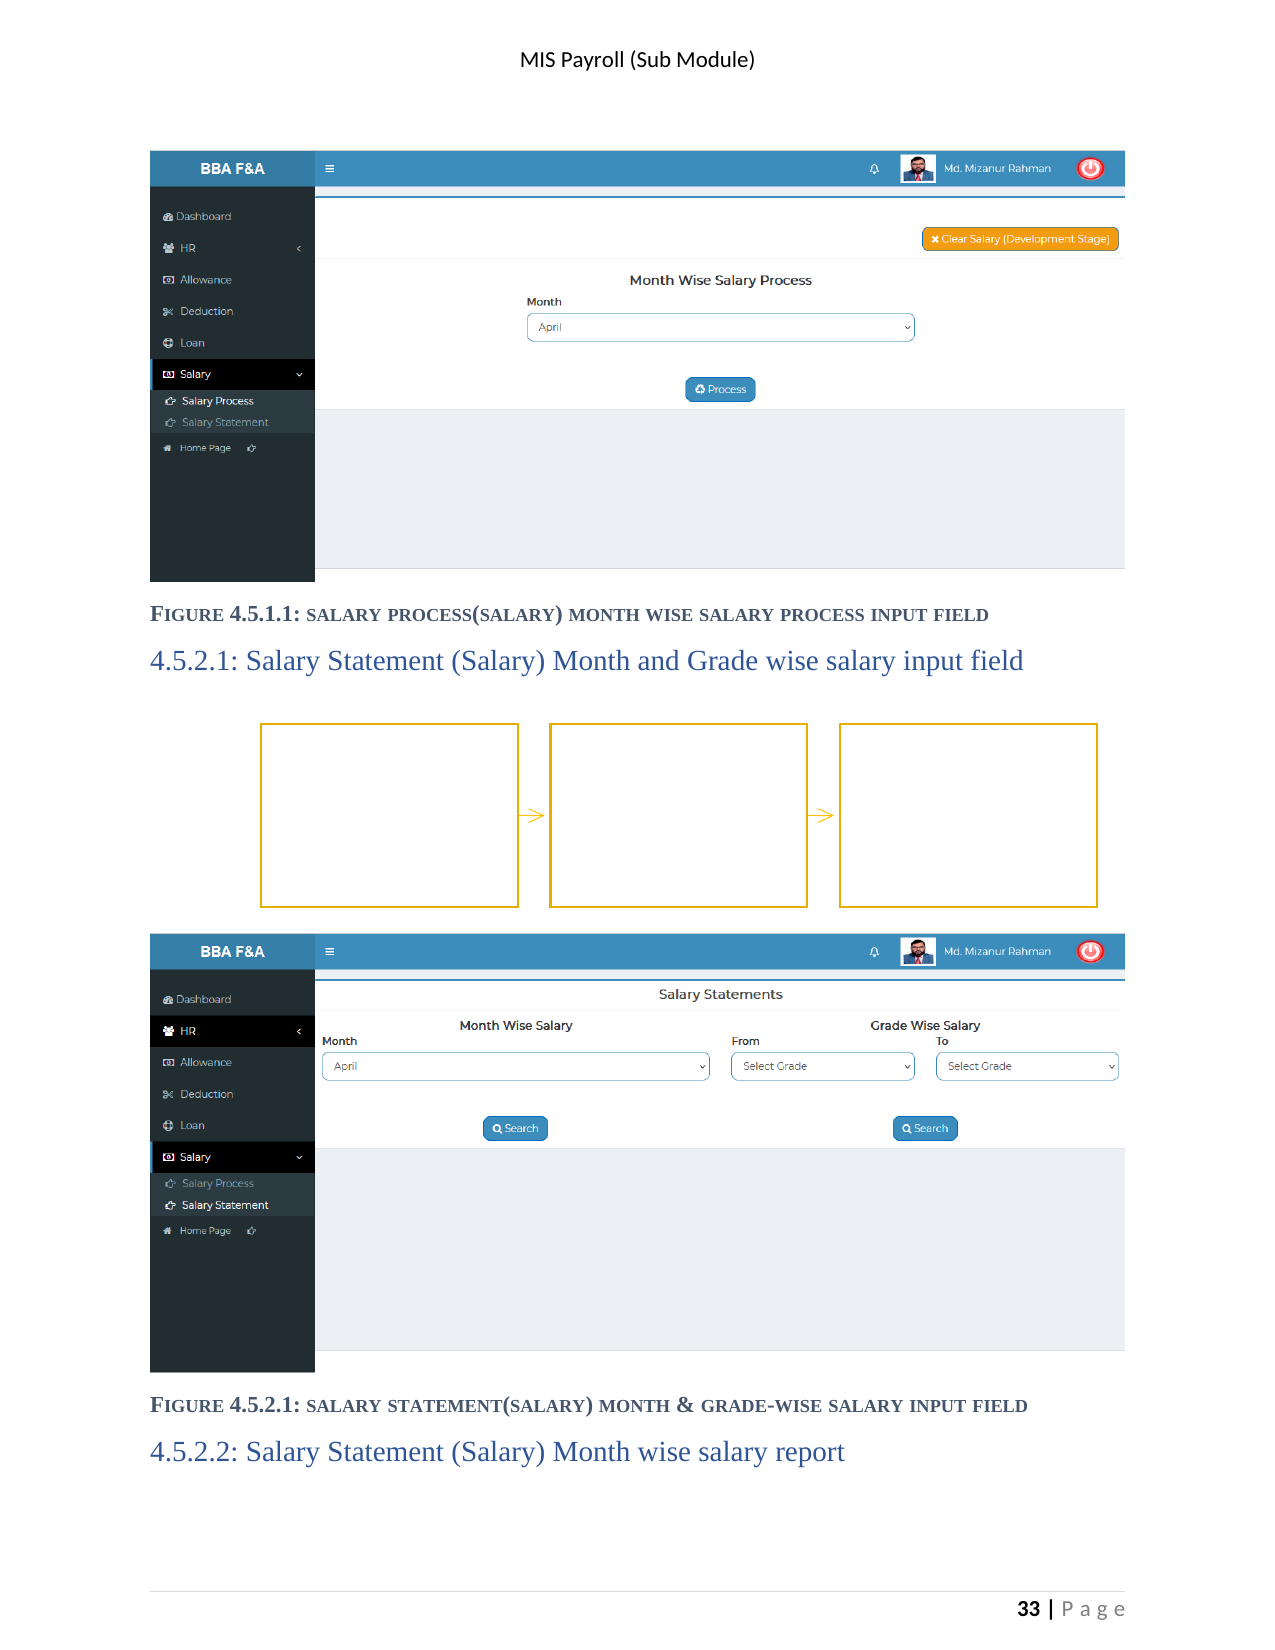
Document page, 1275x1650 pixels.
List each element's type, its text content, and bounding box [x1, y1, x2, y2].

text Figure 4.5.1.1: salary process(salary) month wise salary process input field [150, 600, 1125, 626]
subtitle 4.5.2.2: Salary Statement (Salary) Month wise salary report [150, 1434, 1125, 1468]
subtitle 4.5.2.1: Salary Statement (Salary) Month and Grade wise salary input field [150, 643, 1125, 677]
picture [150, 933, 1125, 1373]
text Figure 4.5.2.1: salary statement(salary) month & grade-wise salary input field [150, 1392, 1125, 1418]
picture [150, 150, 1125, 582]
